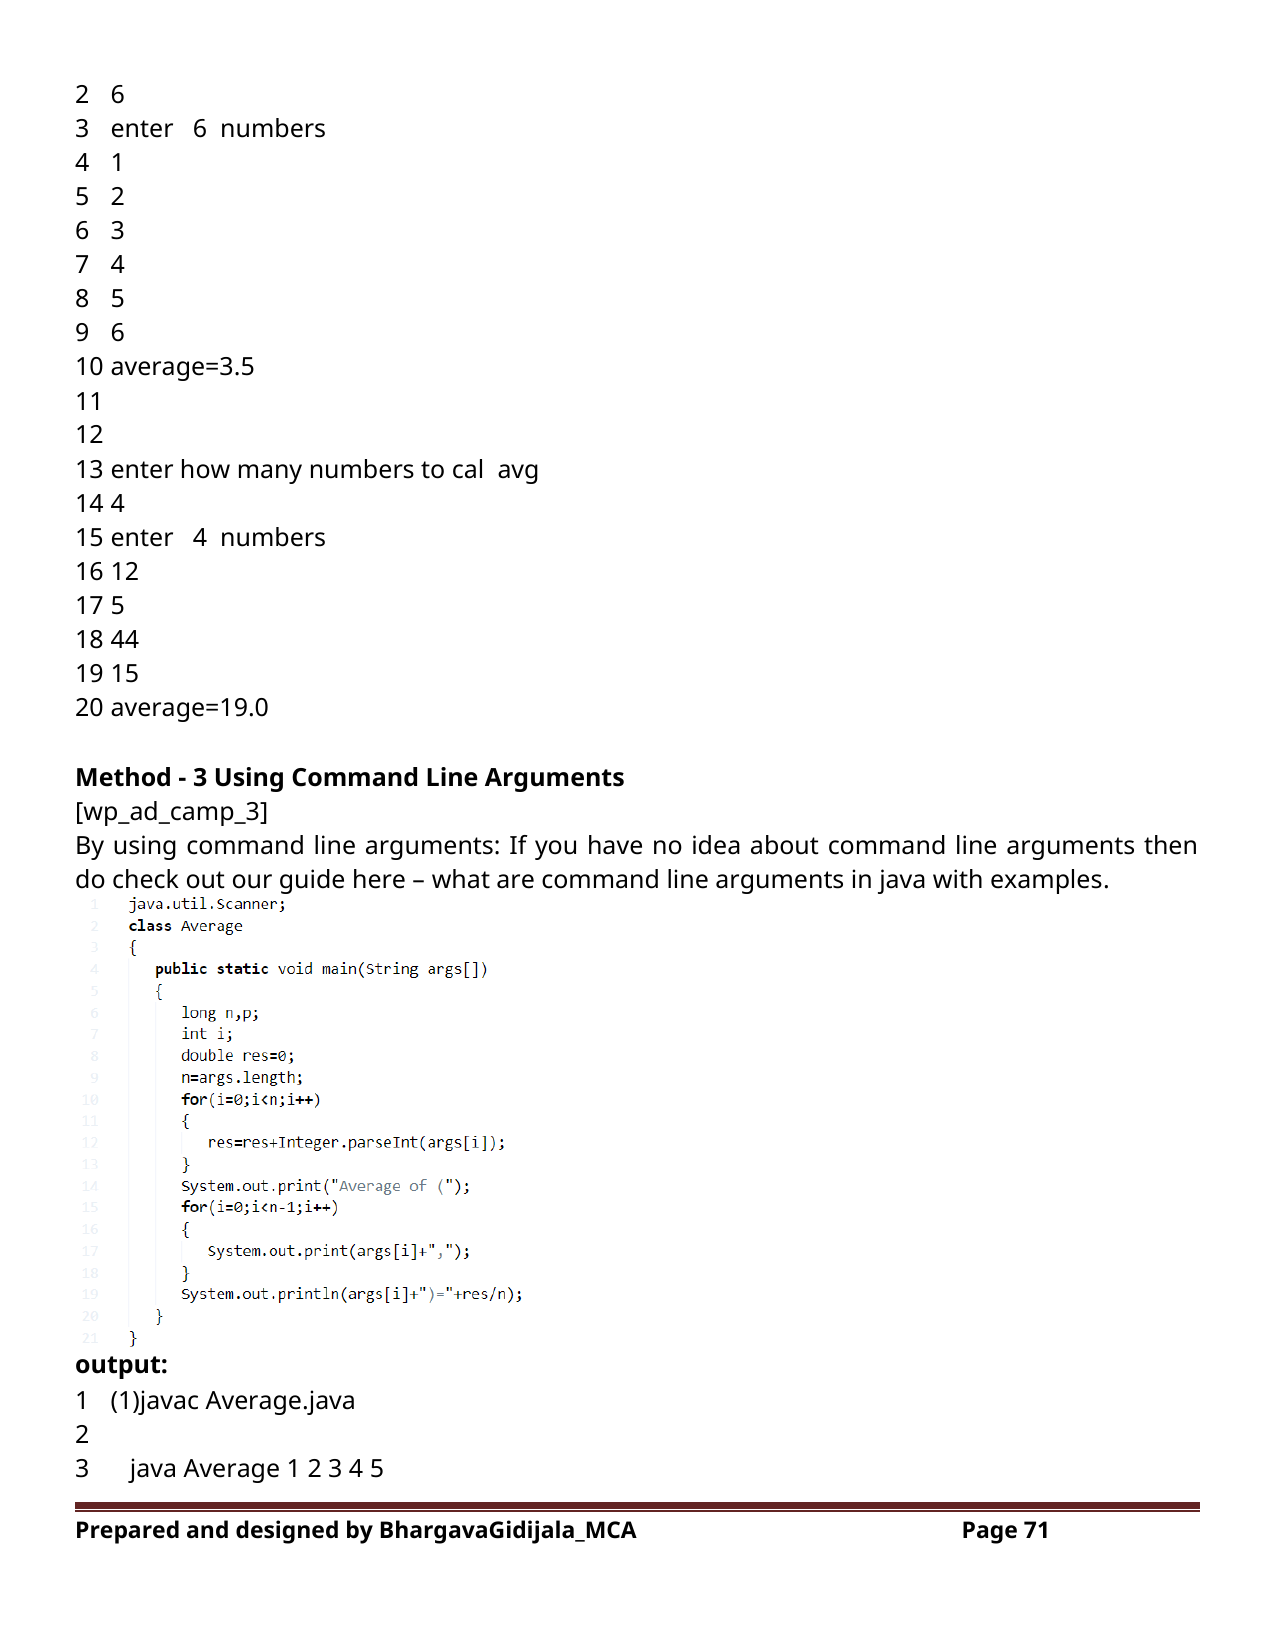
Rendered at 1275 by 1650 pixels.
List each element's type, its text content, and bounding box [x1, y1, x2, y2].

text output: [75, 1347, 1200, 1381]
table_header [74, 75, 109, 725]
picture [75, 895, 525, 1347]
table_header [109, 1381, 676, 1486]
text [wp_ad_camp_3] [75, 793, 1200, 827]
text Method - 3 Using Command Line Arguments [75, 759, 1200, 793]
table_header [74, 1381, 109, 1486]
text By using command line arguments: If you have no idea about command line arguments then do check out our guide here – what are command line arguments in java with examples. [75, 827, 1200, 896]
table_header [109, 75, 676, 725]
